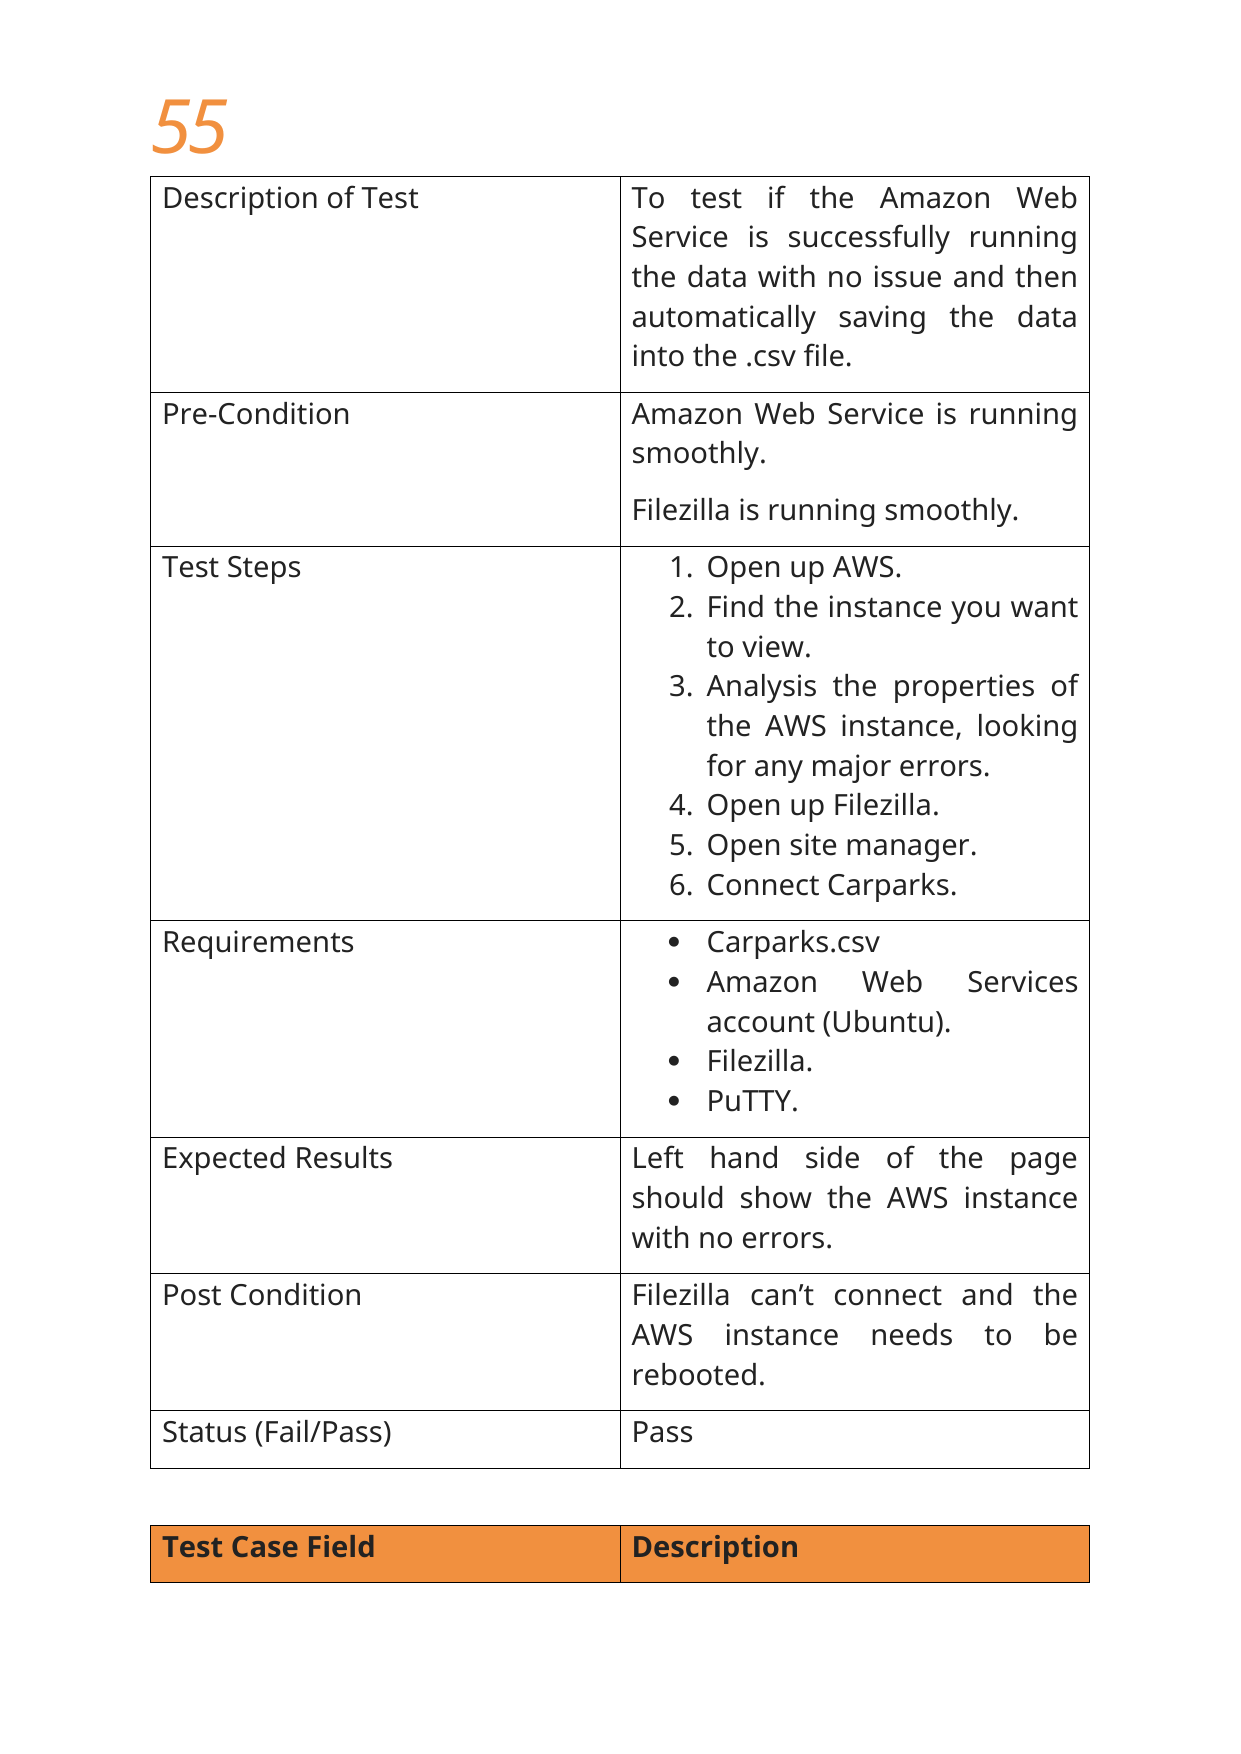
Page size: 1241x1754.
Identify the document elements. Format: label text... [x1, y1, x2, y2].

table_cell Status (Fail/Pass) [151, 1411, 620, 1467]
table_cell Pre-Condition [151, 393, 620, 546]
table_header Description [621, 1526, 1089, 1582]
table_cell To test if the Amazon Web Service is successfully running the data with no issue and then automatically saving the data into the .csv file. [621, 177, 1089, 392]
table_header Test Case Field [151, 1526, 620, 1582]
table_cell Requirements [151, 921, 620, 1137]
table_cell Description of Test [151, 177, 620, 392]
table_cell Left hand side of the page should show the AWS instance with no errors. [621, 1138, 1089, 1273]
table_cell Pass [621, 1411, 1089, 1467]
table_cell Carparks.csv Amazon Web Services account (Ubuntu). Filezilla. PuTTY. [621, 921, 1089, 1137]
table_cell Post Condition [151, 1274, 620, 1410]
table_cell Expected Results [151, 1138, 620, 1273]
table_cell Filezilla can’t connect and the AWS instance needs to be rebooted. [621, 1274, 1089, 1410]
table_cell Test Steps [151, 547, 620, 920]
table_cell Open up AWS. Find the instance you want to view. Analysis the properties of the AWS instance, looking for any major errors. Open up Filezilla. Open site manager. Connect Carparks. [621, 547, 1089, 920]
table_cell Amazon Web Service is running smoothly. Filezilla is running smoothly. [621, 393, 1089, 546]
